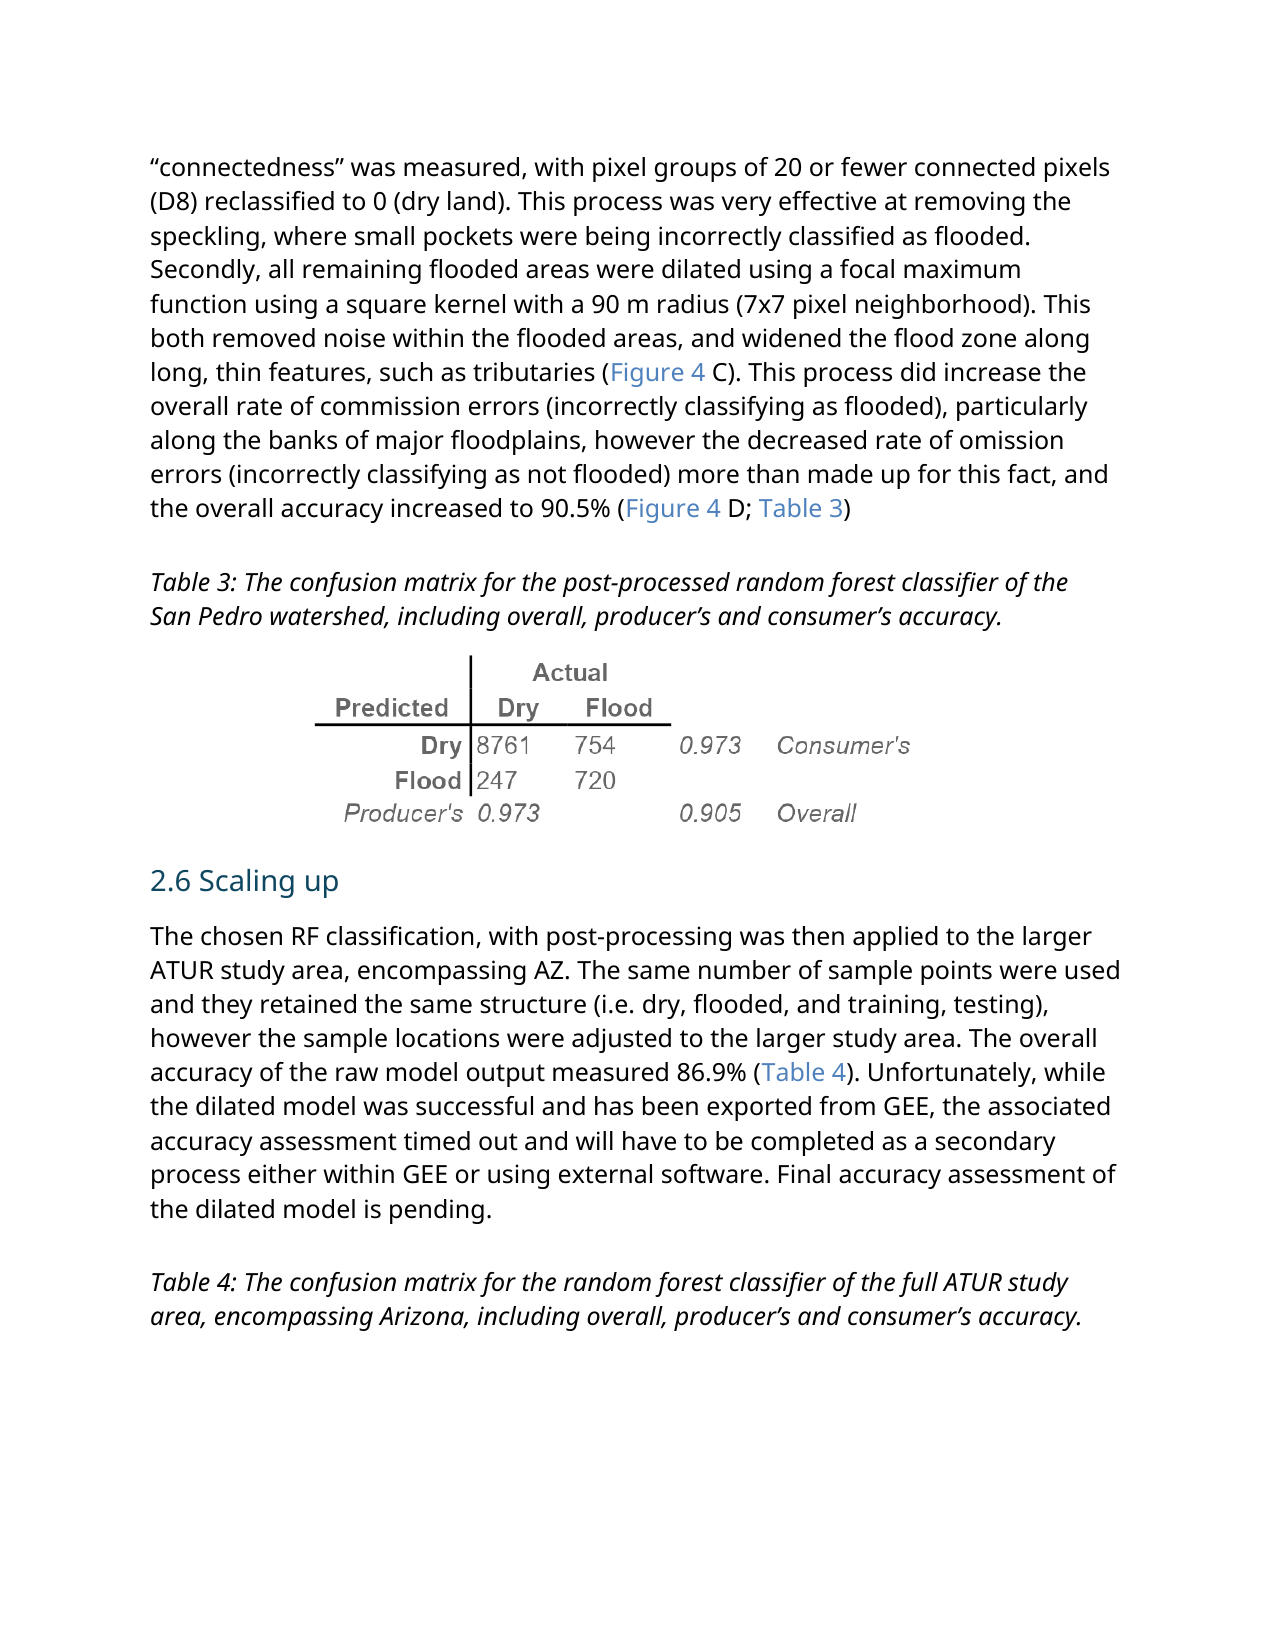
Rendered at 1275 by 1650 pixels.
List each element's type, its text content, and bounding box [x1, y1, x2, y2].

table_header Table 3: The confusion matrix for the post-processed random forest classifier of the San Pedro watershed, including overall, producer’s and consumer’s accuracy. [139, 544, 1114, 844]
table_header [139, 1244, 1114, 1346]
subtitle 2.6 Scaling up [150, 860, 1125, 900]
text The chosen RF classification, with post-processing was then applied to the larger ATUR study area, encompassing AZ. The same number of sample points were used and they retained the same structure (i.e. dry, flooded, and training, testing), however the sample locations were adjusted to the larger study area. The overall accuracy of the raw model output measured 86.9% (Table 4). Unfortunately, while the dilated model was successful and has been exported from GEE, the associated accuracy assessment timed out and will have to be completed as a secondary process either within GEE or using external software. Final accuracy assessment of the dilated model is pending. [150, 919, 1125, 1225]
picture [303, 645, 949, 840]
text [150, 150, 1125, 525]
